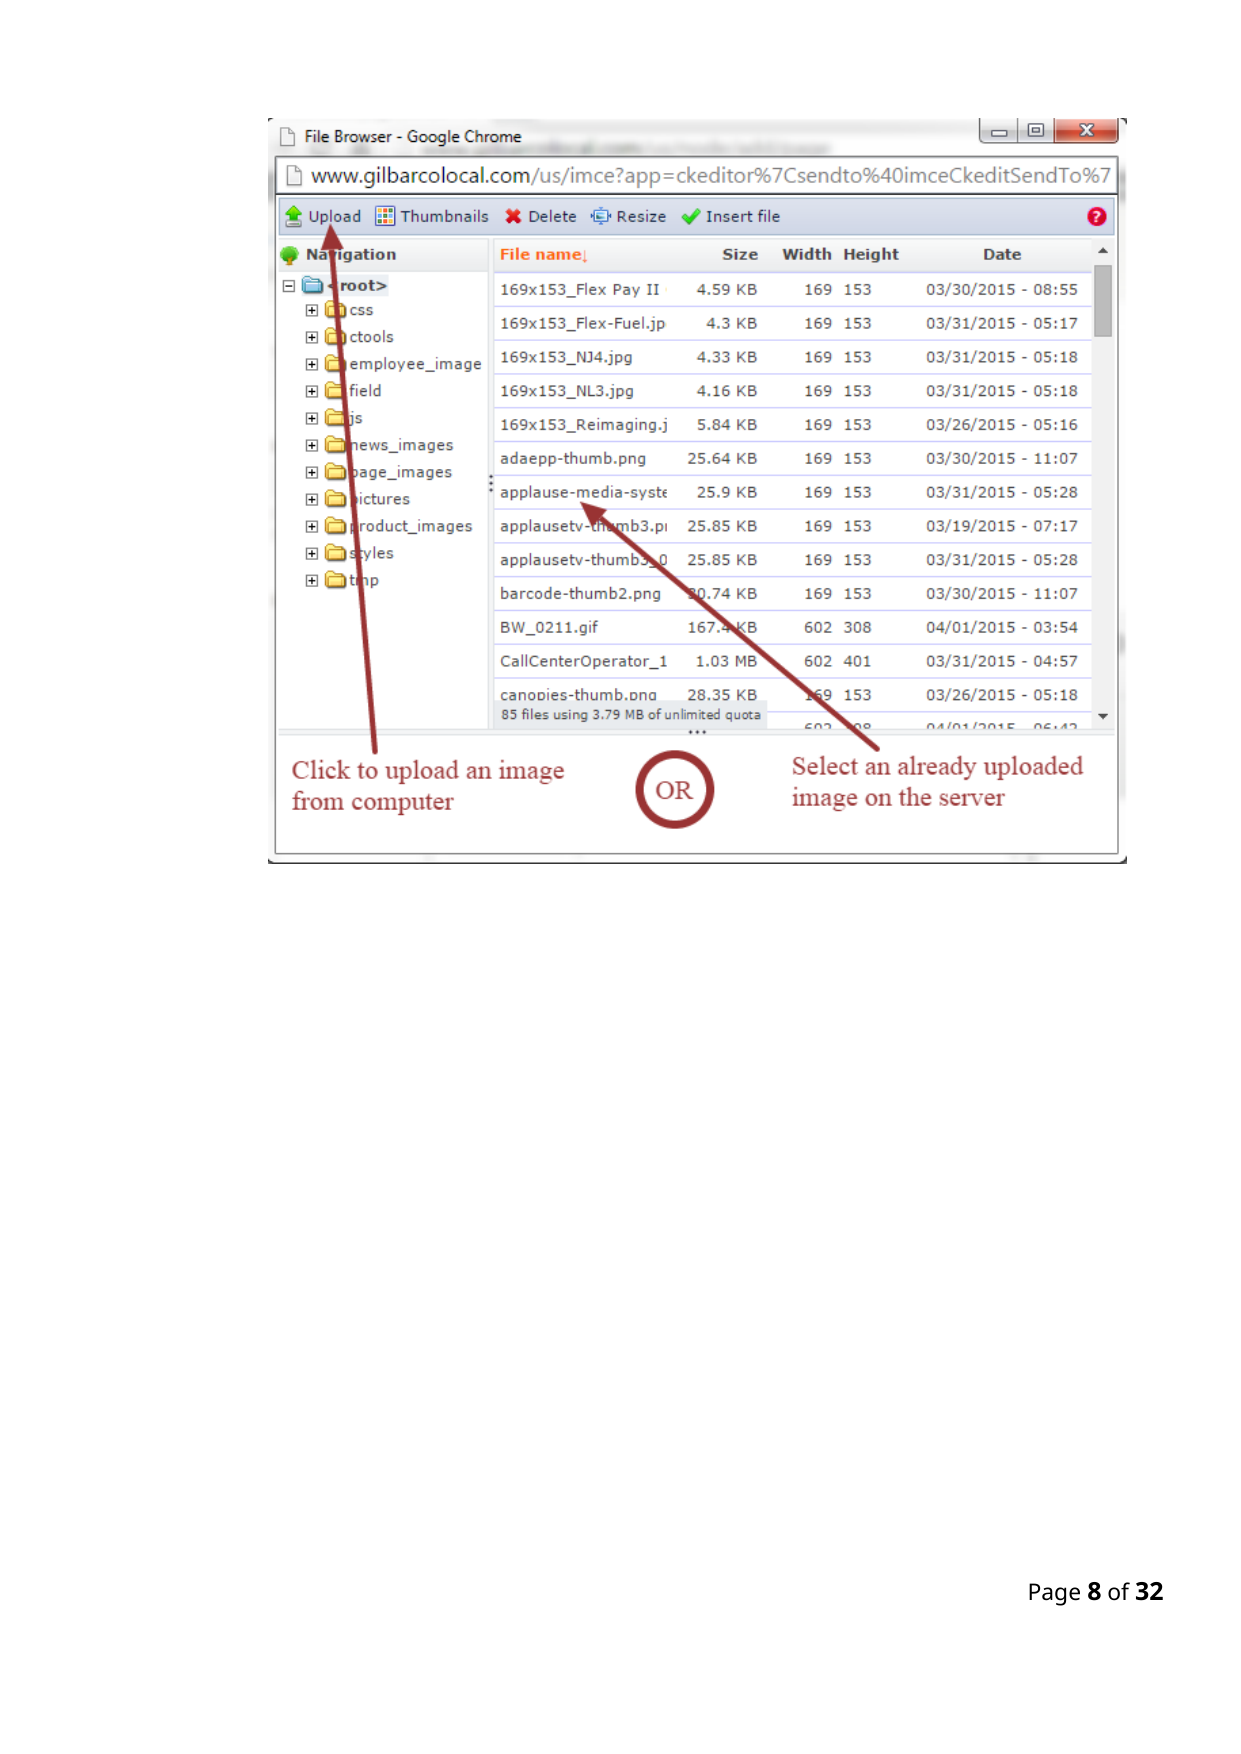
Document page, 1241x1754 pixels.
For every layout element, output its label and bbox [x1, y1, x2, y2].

picture [268, 118, 1127, 864]
list [201, 118, 1163, 1546]
